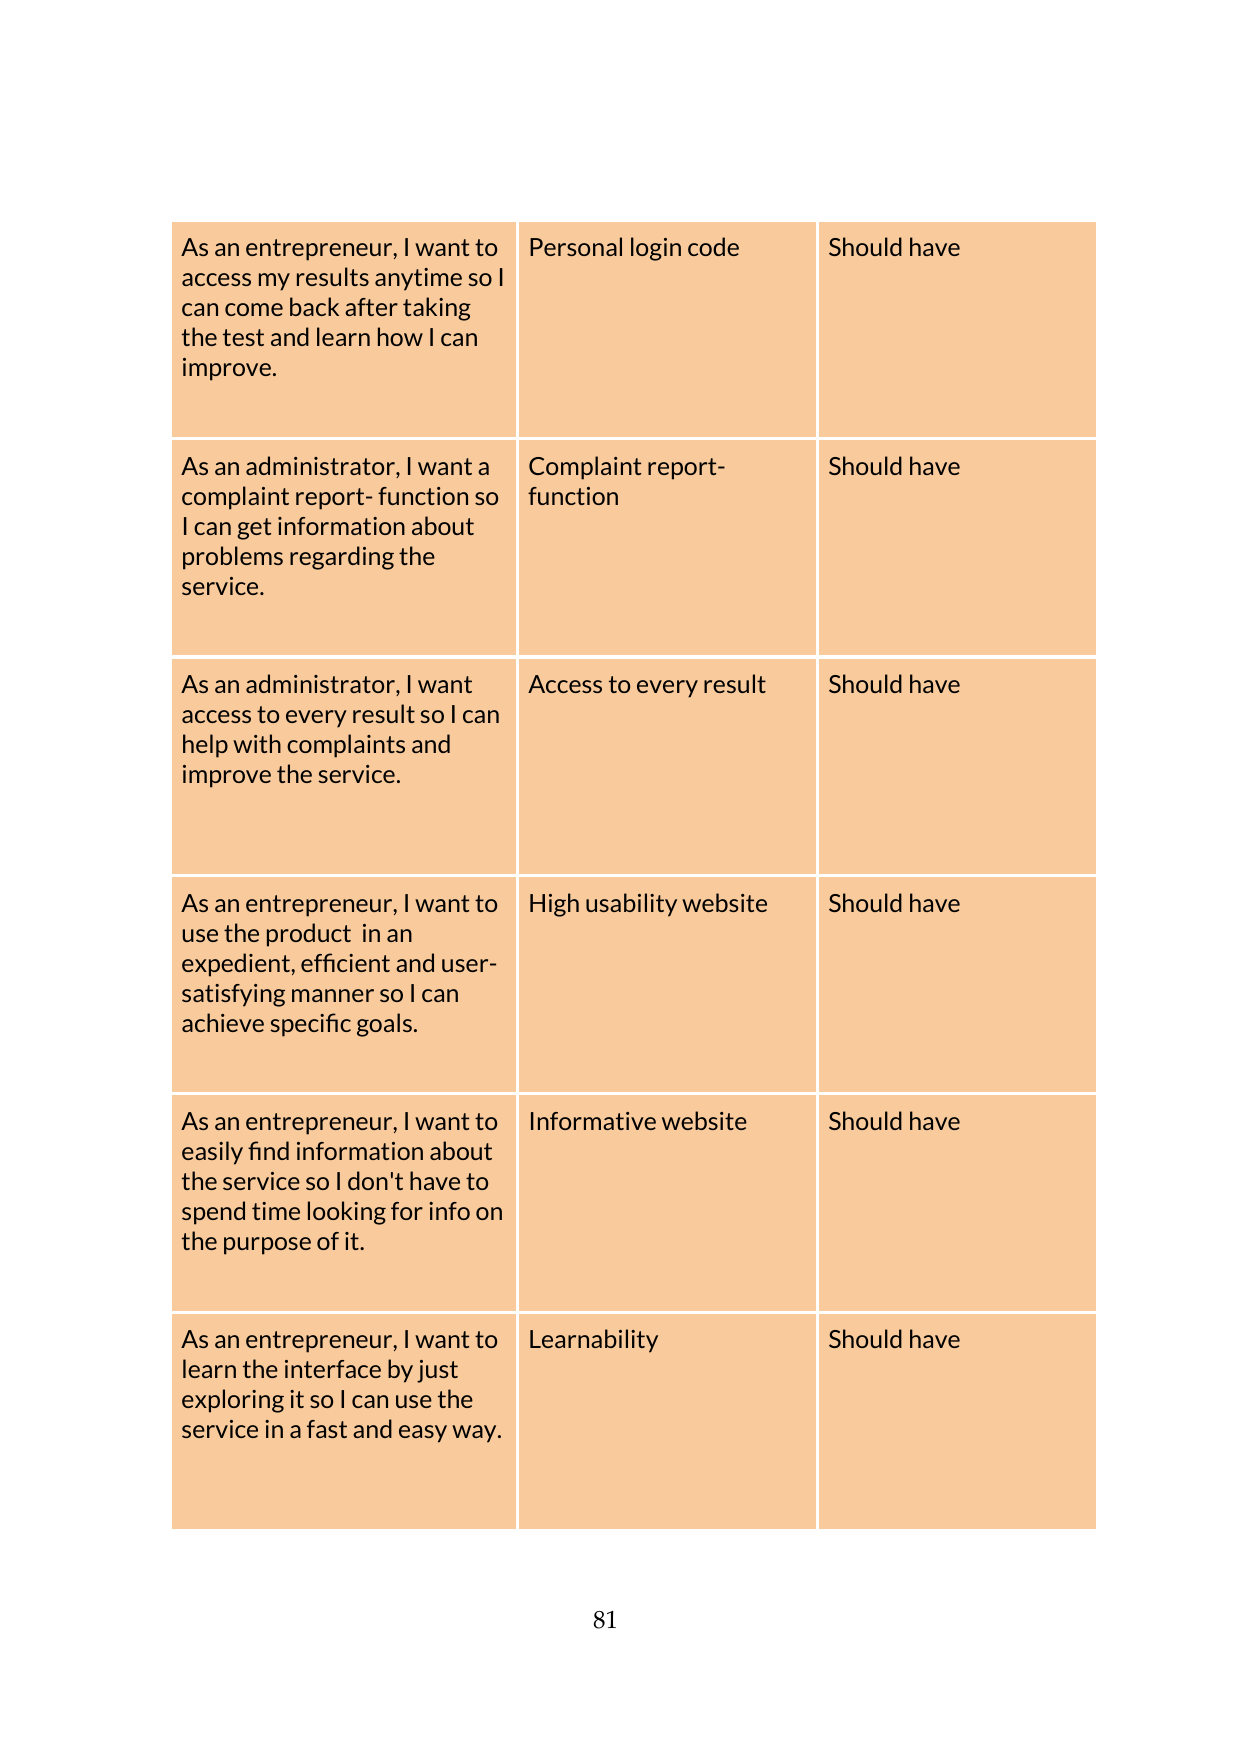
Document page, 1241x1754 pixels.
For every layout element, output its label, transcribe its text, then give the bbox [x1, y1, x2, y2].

table_cell Should have [819, 659, 1096, 874]
table_cell Should have [819, 222, 1096, 437]
table_cell High usability website [519, 877, 816, 1092]
table_cell Access to every result [519, 659, 816, 874]
table_cell As an entrepreneur, I want to access my results anytime so I can come back after taking the test and learn how I can improve. [172, 222, 516, 437]
table_cell As an administrator, I want access to every result so I can help with complaints and improve the service. [172, 659, 516, 874]
table_cell Should have [819, 1095, 1096, 1311]
table_cell As an entrepreneur, I want to learn the interface by just exploring it so I can use the service in a fast and easy way. [172, 1314, 516, 1529]
table_cell Learnability [519, 1314, 816, 1529]
table_cell As an entrepreneur, I want to easily find information about the service so I don't have to spend time looking for info on the purpose of it. [172, 1095, 516, 1311]
table_cell Should have [819, 440, 1096, 655]
table_cell Personal login code [519, 222, 816, 437]
table_cell Should have [819, 877, 1096, 1092]
table_cell Should have [819, 1314, 1096, 1529]
table_cell As an administrator, I want a complaint report- function so I can get information about problems regarding the service. [172, 440, 516, 655]
table_cell As an entrepreneur, I want to use the product in an expedient, efficient and user-satisfying manner so I can achieve specific goals. [172, 877, 516, 1092]
table_cell Informative website [519, 1095, 816, 1311]
table_cell Complaint report- function [519, 440, 816, 655]
